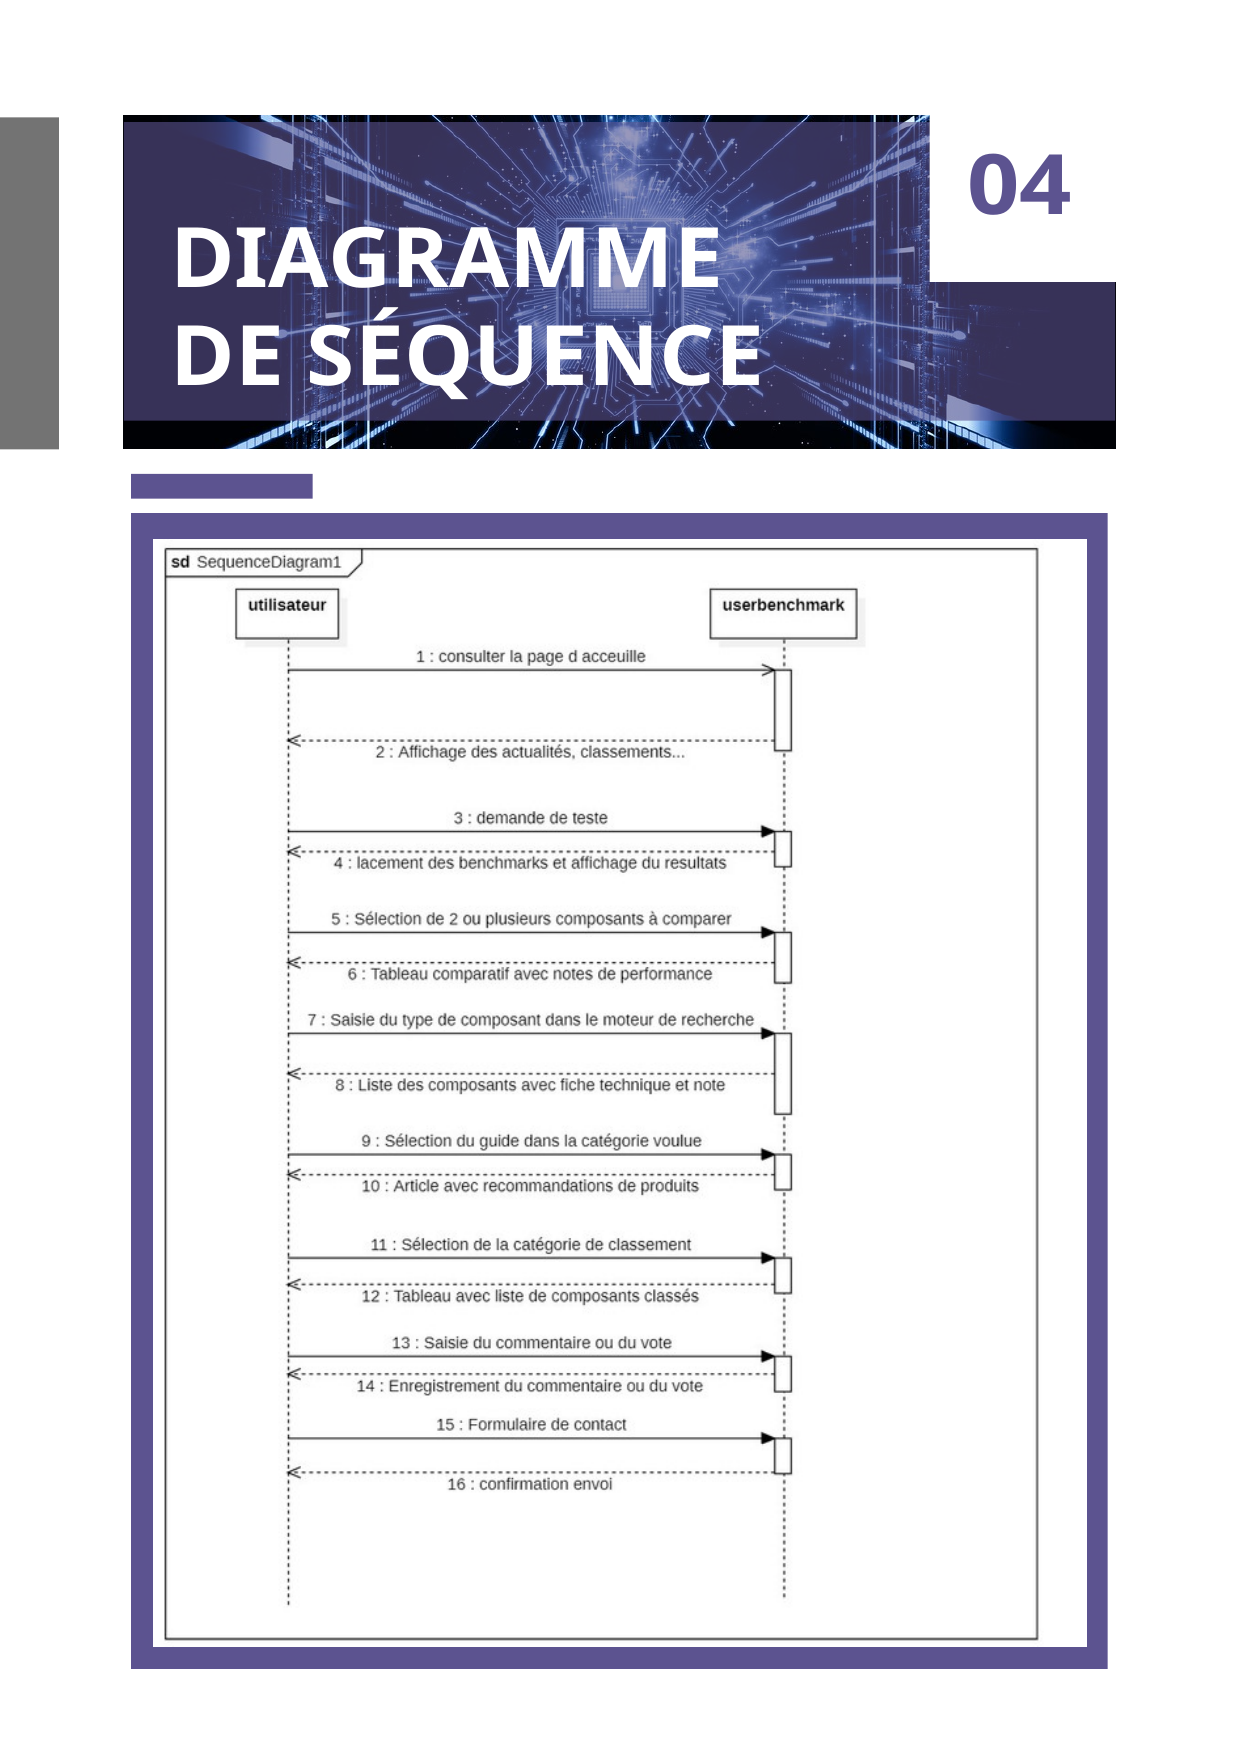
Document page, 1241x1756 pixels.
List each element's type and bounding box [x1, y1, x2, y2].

picture [123, 115, 929, 122]
picture [123, 421, 1116, 449]
picture [153, 539, 1087, 1647]
